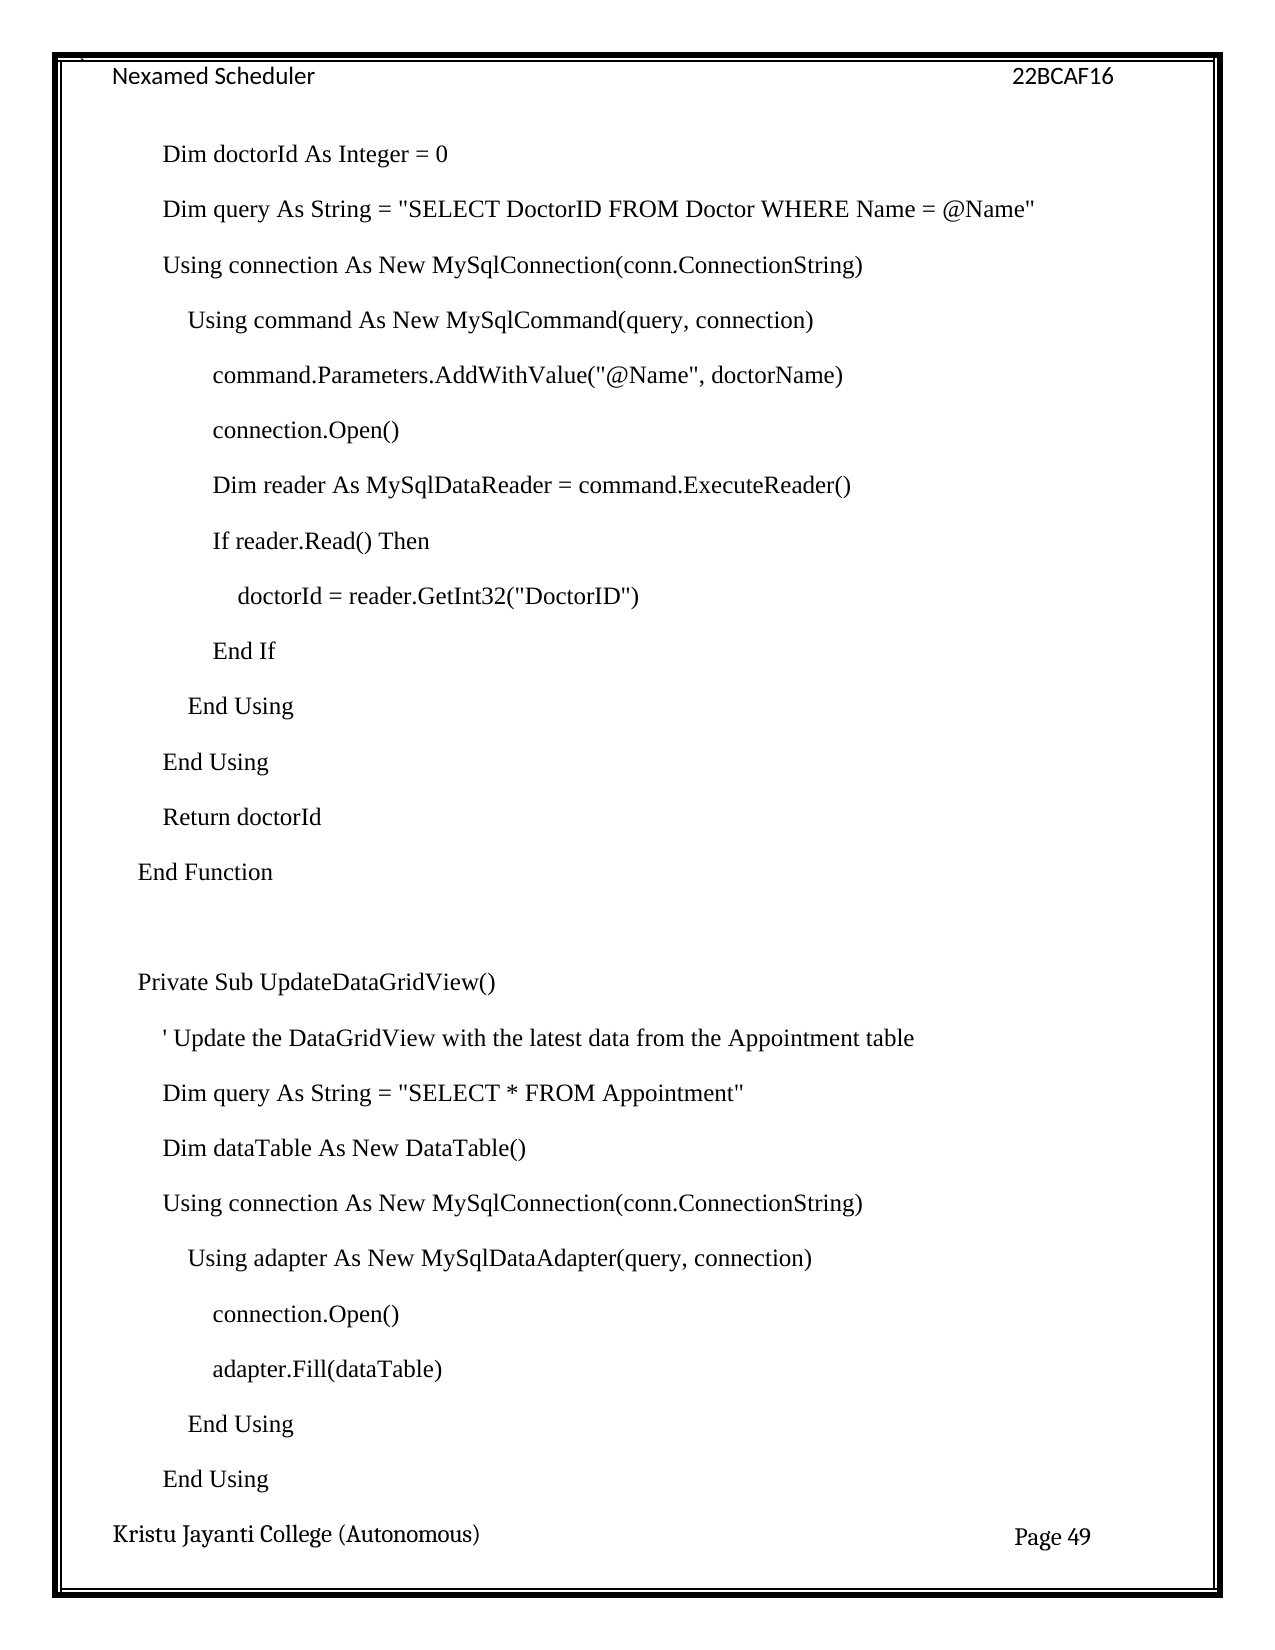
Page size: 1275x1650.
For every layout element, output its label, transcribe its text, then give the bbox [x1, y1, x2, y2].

text Dim query As String = "SELECT DoctorID FROM Doctor WHERE Name = @Name" [112, 194, 1110, 223]
text Using connection As New MySqlConnection(conn.ConnectionString) [112, 1188, 1110, 1217]
text End Using [112, 1409, 1110, 1438]
text doctorId = reader.GetInt32("DoctorID") [112, 581, 1110, 610]
text Using connection As New MySqlConnection(conn.ConnectionString) [112, 250, 1110, 278]
text End Using [112, 691, 1110, 720]
text End Using [112, 747, 1110, 775]
text adapter.Fill(dataTable) [112, 1354, 1110, 1383]
text Dim query As String = "SELECT * FROM Appointment" [112, 1078, 1110, 1107]
text Dim doctorId As Integer = 0 [112, 139, 1110, 168]
text Using adapter As New MySqlDataAdapter(query, connection) [112, 1243, 1110, 1272]
text Using command As New MySqlCommand(query, connection) [112, 305, 1110, 334]
text command.Parameters.AddWithValue("@Name", doctorName) [112, 360, 1110, 389]
text If reader.Read() Then [112, 526, 1110, 554]
text Dim dataTable As New DataTable() [112, 1133, 1110, 1162]
text End Using [112, 1464, 1110, 1493]
text End Function [112, 857, 1110, 886]
text connection.Open() [112, 415, 1110, 444]
text Dim reader As MySqlDataReader = command.ExecuteReader() [112, 471, 1110, 499]
text Private Sub UpdateDataGridView() [112, 967, 1110, 996]
text End If [112, 636, 1110, 665]
text connection.Open() [112, 1299, 1110, 1327]
text ' Update the DataGridView with the latest data from the Appointment table [112, 1023, 1110, 1051]
text Return doctorId [112, 802, 1110, 831]
